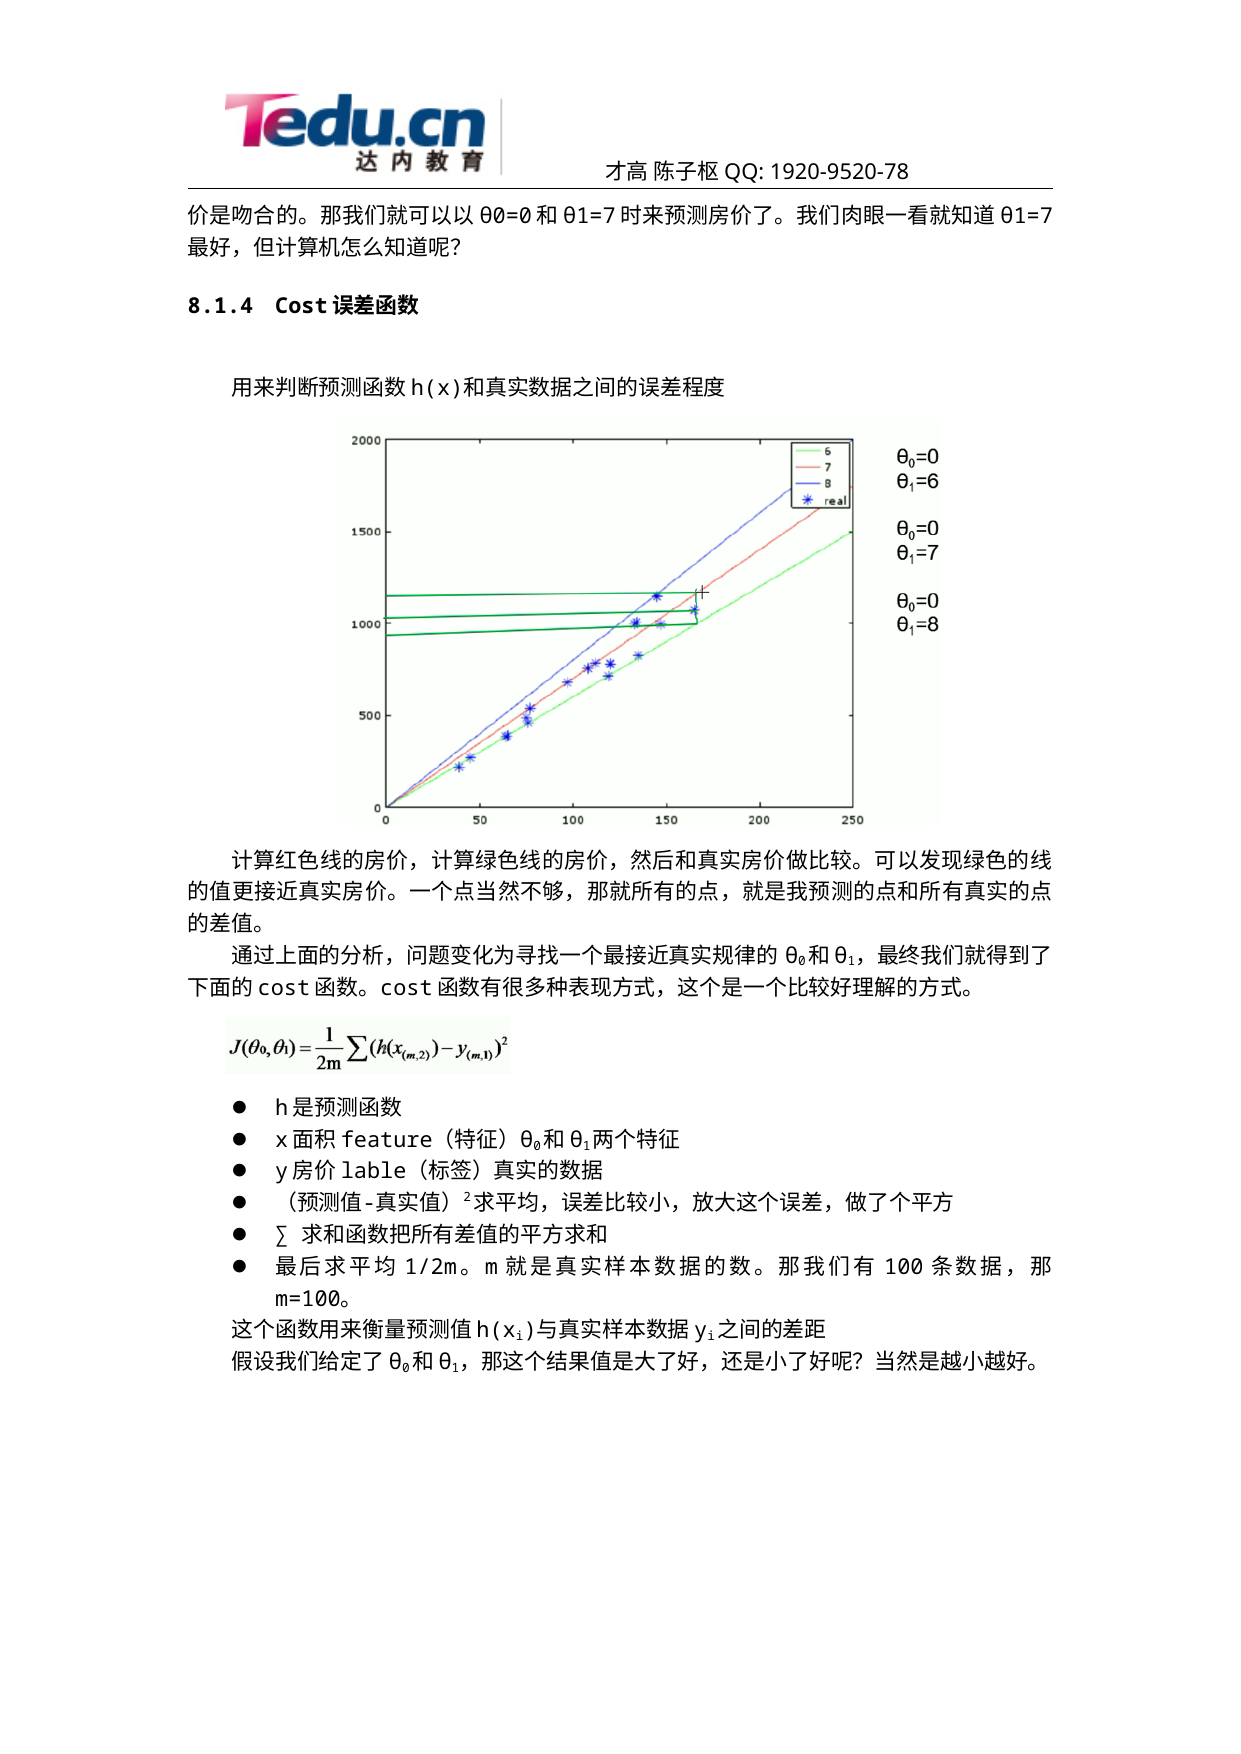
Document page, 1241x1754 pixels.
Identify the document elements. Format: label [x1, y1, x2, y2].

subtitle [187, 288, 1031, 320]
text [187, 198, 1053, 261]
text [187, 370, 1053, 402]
picture [225, 1017, 511, 1074]
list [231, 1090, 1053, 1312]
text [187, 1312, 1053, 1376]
picture [225, 88, 507, 180]
picture [338, 418, 940, 827]
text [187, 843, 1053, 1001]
